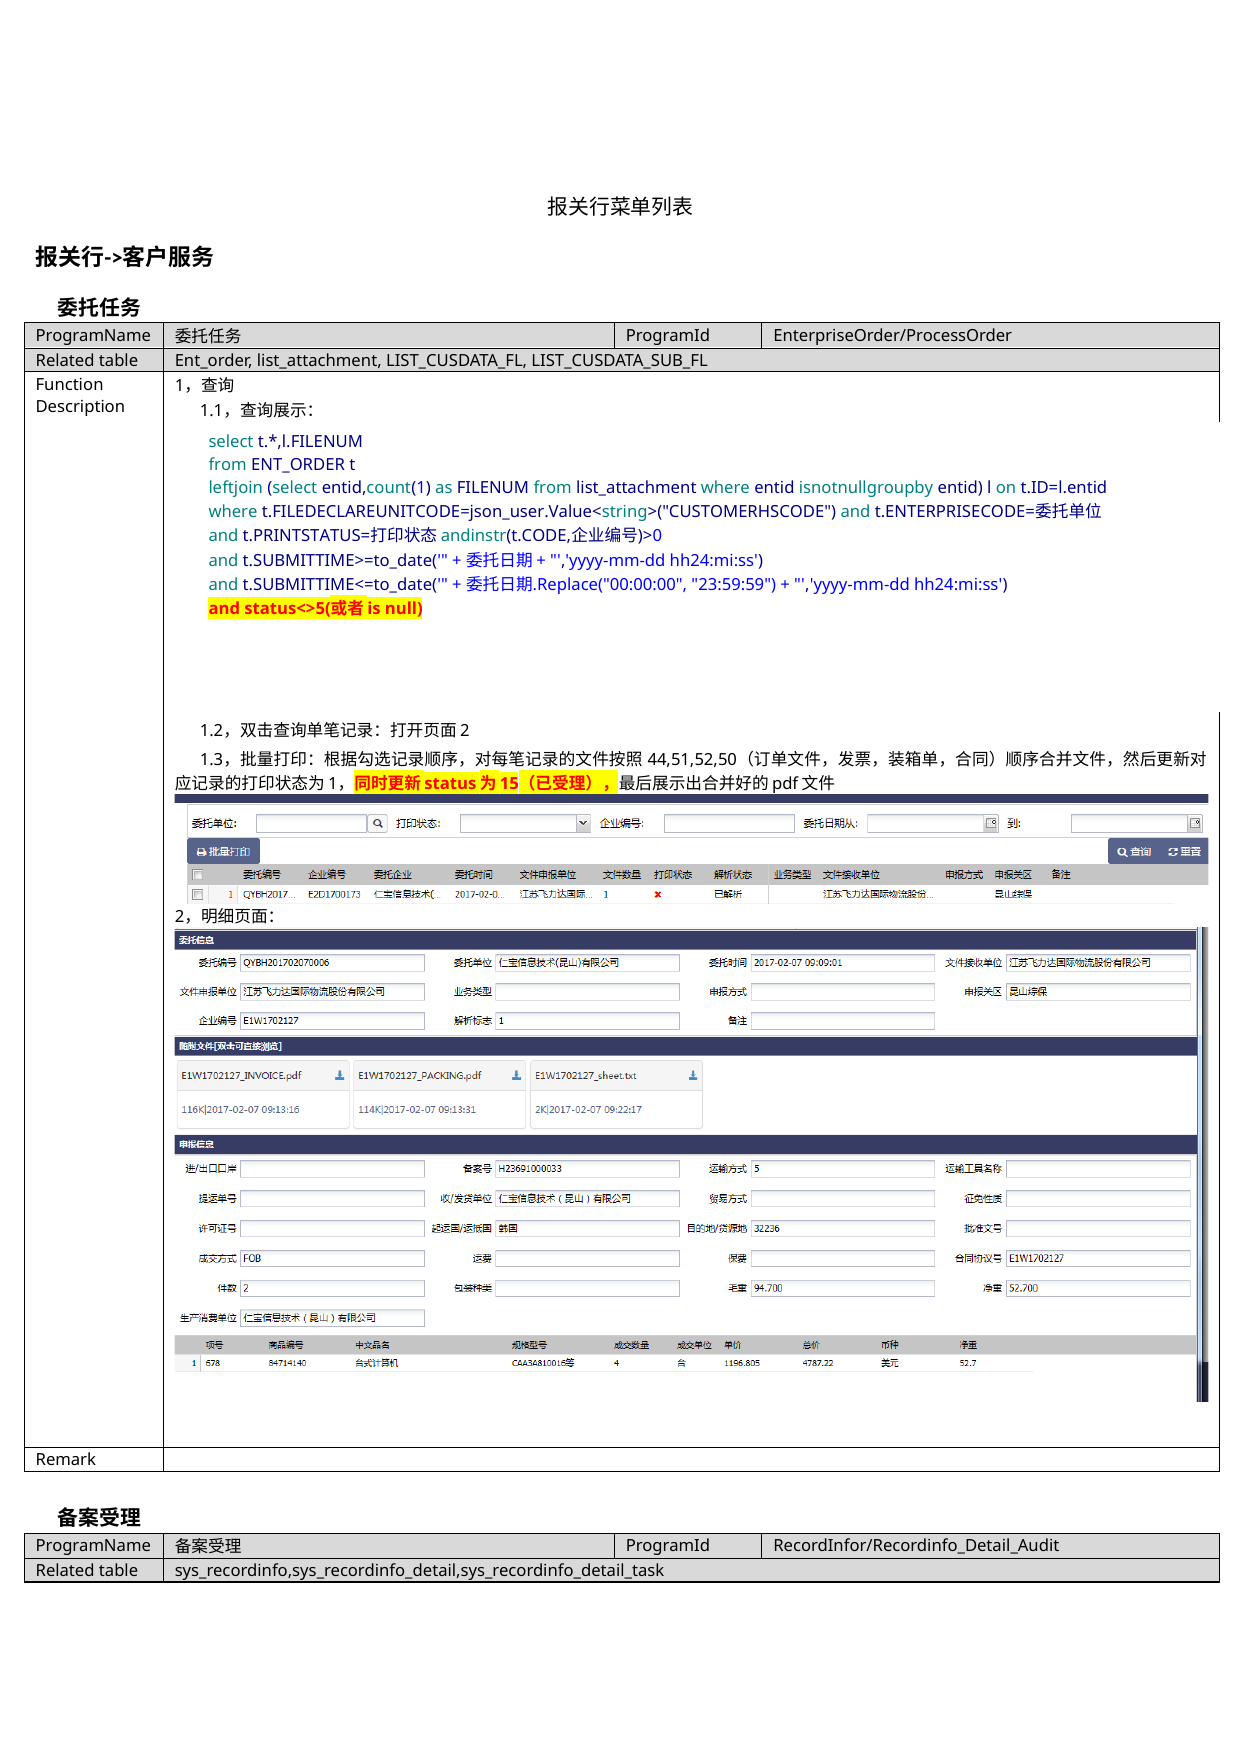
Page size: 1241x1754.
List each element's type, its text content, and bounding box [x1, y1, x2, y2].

table_cell [164, 1448, 1219, 1471]
table_cell 1，查询 1.1，查询展示： 1.2，双击查询单笔记录：打开页面2 1.3，批量打印：根据勾选记录顺序，对每笔记录的文件按照44,51,52,50（订单文件，发票，装箱单，合同）顺序合并文件，然后更新对应记录的打印状态为1，同时更新status为15（已受理），最后展示出合并好的pdf文件 2，明细页面： [164, 372, 1219, 1447]
table_header 备案受理 [164, 1534, 614, 1558]
table_cell Function Description [25, 372, 163, 1447]
table_header ProgramId [615, 323, 761, 347]
table_header EnterpriseOrder/ProcessOrder [762, 323, 1219, 347]
table_header RecordInfor/Recordinfo_Detail_Audit [762, 1534, 1219, 1558]
table_cell sys_recordinfo,sys_recordinfo_detail,sys_recordinfo_detail_task [164, 1559, 1219, 1581]
table_header ProgramId [615, 1534, 761, 1558]
table_cell Related table [25, 349, 163, 371]
table_cell Remark [25, 1448, 163, 1471]
table_header 委托任务 [164, 323, 614, 347]
subtitle 委托任务 [57, 290, 1183, 322]
table_header ProgramName [25, 323, 163, 347]
subtitle 报关行->客户服务 [35, 223, 1205, 288]
picture [174, 927, 1209, 1402]
subtitle 备案受理 [57, 1500, 1183, 1532]
text 报关行菜单列表 [35, 190, 1205, 221]
table_header ProgramName [25, 1534, 163, 1558]
table_cell Ent_order, list_attachment, LIST_CUSDATA_FL, LIST_CUSDATA_SUB_FL [164, 349, 1219, 371]
table_cell Related table [25, 1559, 163, 1581]
picture [174, 794, 1209, 904]
